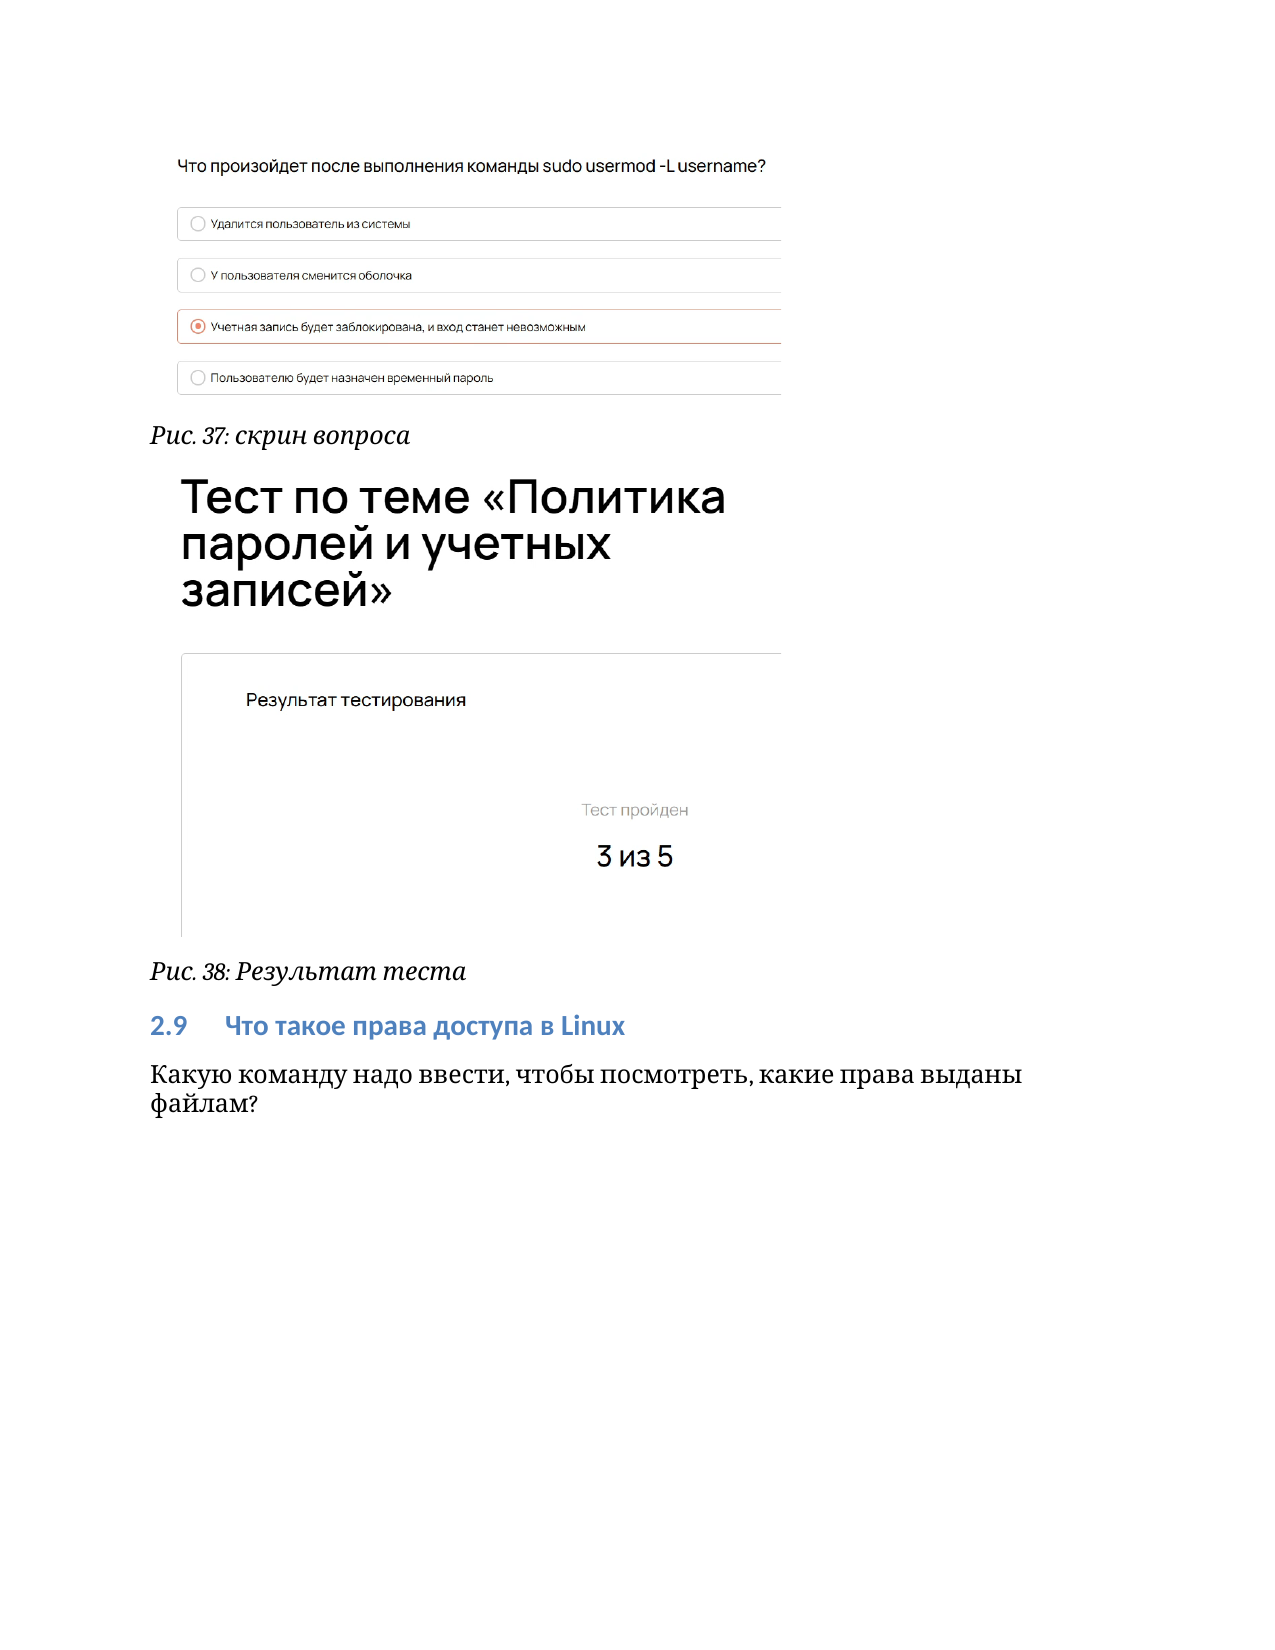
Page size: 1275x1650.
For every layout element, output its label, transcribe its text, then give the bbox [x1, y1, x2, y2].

text Какую команду надо ввести, чтобы посмотреть, какие права выданы файлам? [150, 1061, 1125, 1119]
picture [168, 463, 782, 937]
text Рис. 38: Результат теста [150, 957, 1125, 986]
picture [168, 150, 782, 402]
text Рис. 37: скрин вопроса [150, 422, 1125, 451]
subtitle 2.9 Что такое права доступа в Linux [150, 1007, 1125, 1043]
